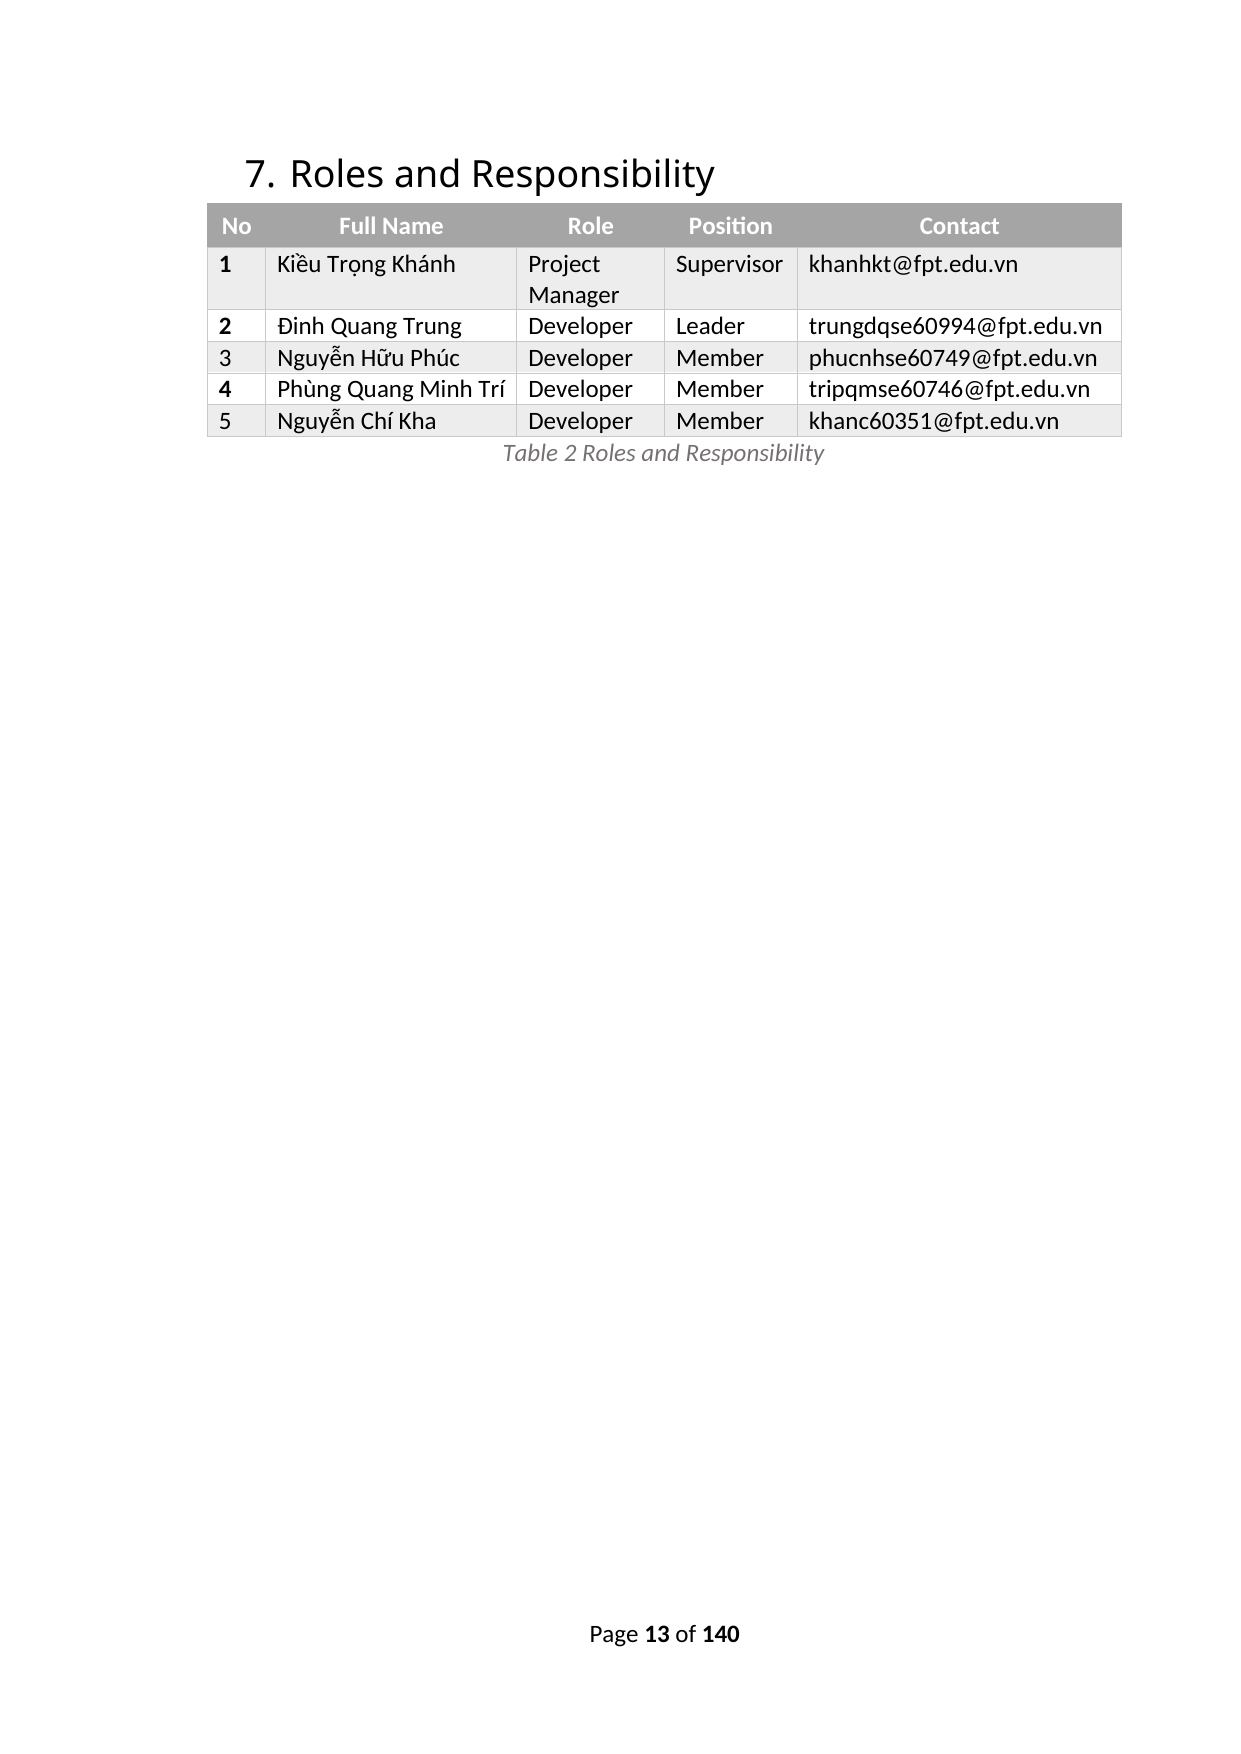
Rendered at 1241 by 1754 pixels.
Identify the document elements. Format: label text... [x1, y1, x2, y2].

table_cell 3 [208, 342, 265, 372]
table_cell Leader [665, 310, 797, 341]
table_cell Supervisor [665, 248, 797, 309]
table_header Contact [798, 204, 1121, 247]
table_cell Member [665, 405, 797, 436]
table_cell 1 [208, 248, 265, 309]
table_header Full Name [266, 204, 516, 247]
table_cell Developer [517, 342, 664, 372]
table_cell 2 [208, 310, 265, 341]
table_cell Member [665, 374, 797, 404]
table_header Position [665, 204, 797, 247]
table_cell phucnhse60749@fpt.edu.vn [798, 342, 1121, 372]
table_header No [208, 204, 265, 247]
table_cell Đinh Quang Trung [266, 310, 516, 341]
table_cell khanhkt@fpt.edu.vn [798, 248, 1121, 309]
table_cell Developer [517, 374, 664, 404]
table_cell Kiều Trọng Khánh [266, 248, 516, 309]
table_cell trungdqse60994@fpt.edu.vn [798, 310, 1121, 341]
table_cell Developer [517, 405, 664, 436]
table_cell Nguyễn Chí Kha [266, 405, 516, 436]
table_cell 5 [208, 405, 265, 436]
table_cell tripqmse60746@fpt.edu.vn [798, 374, 1121, 404]
table_cell 4 [208, 374, 265, 404]
table_cell khanc60351@fpt.edu.vn [798, 405, 1121, 436]
subtitle Roles and Responsibility [244, 148, 1122, 199]
table_cell Developer [517, 310, 664, 341]
table_cell Member [665, 342, 797, 372]
table_cell Project Manager [517, 248, 664, 309]
table_cell Nguyễn Hữu Phúc [266, 342, 516, 372]
table_header Role [517, 204, 664, 247]
table_cell Phùng Quang Minh Trí [266, 374, 516, 404]
